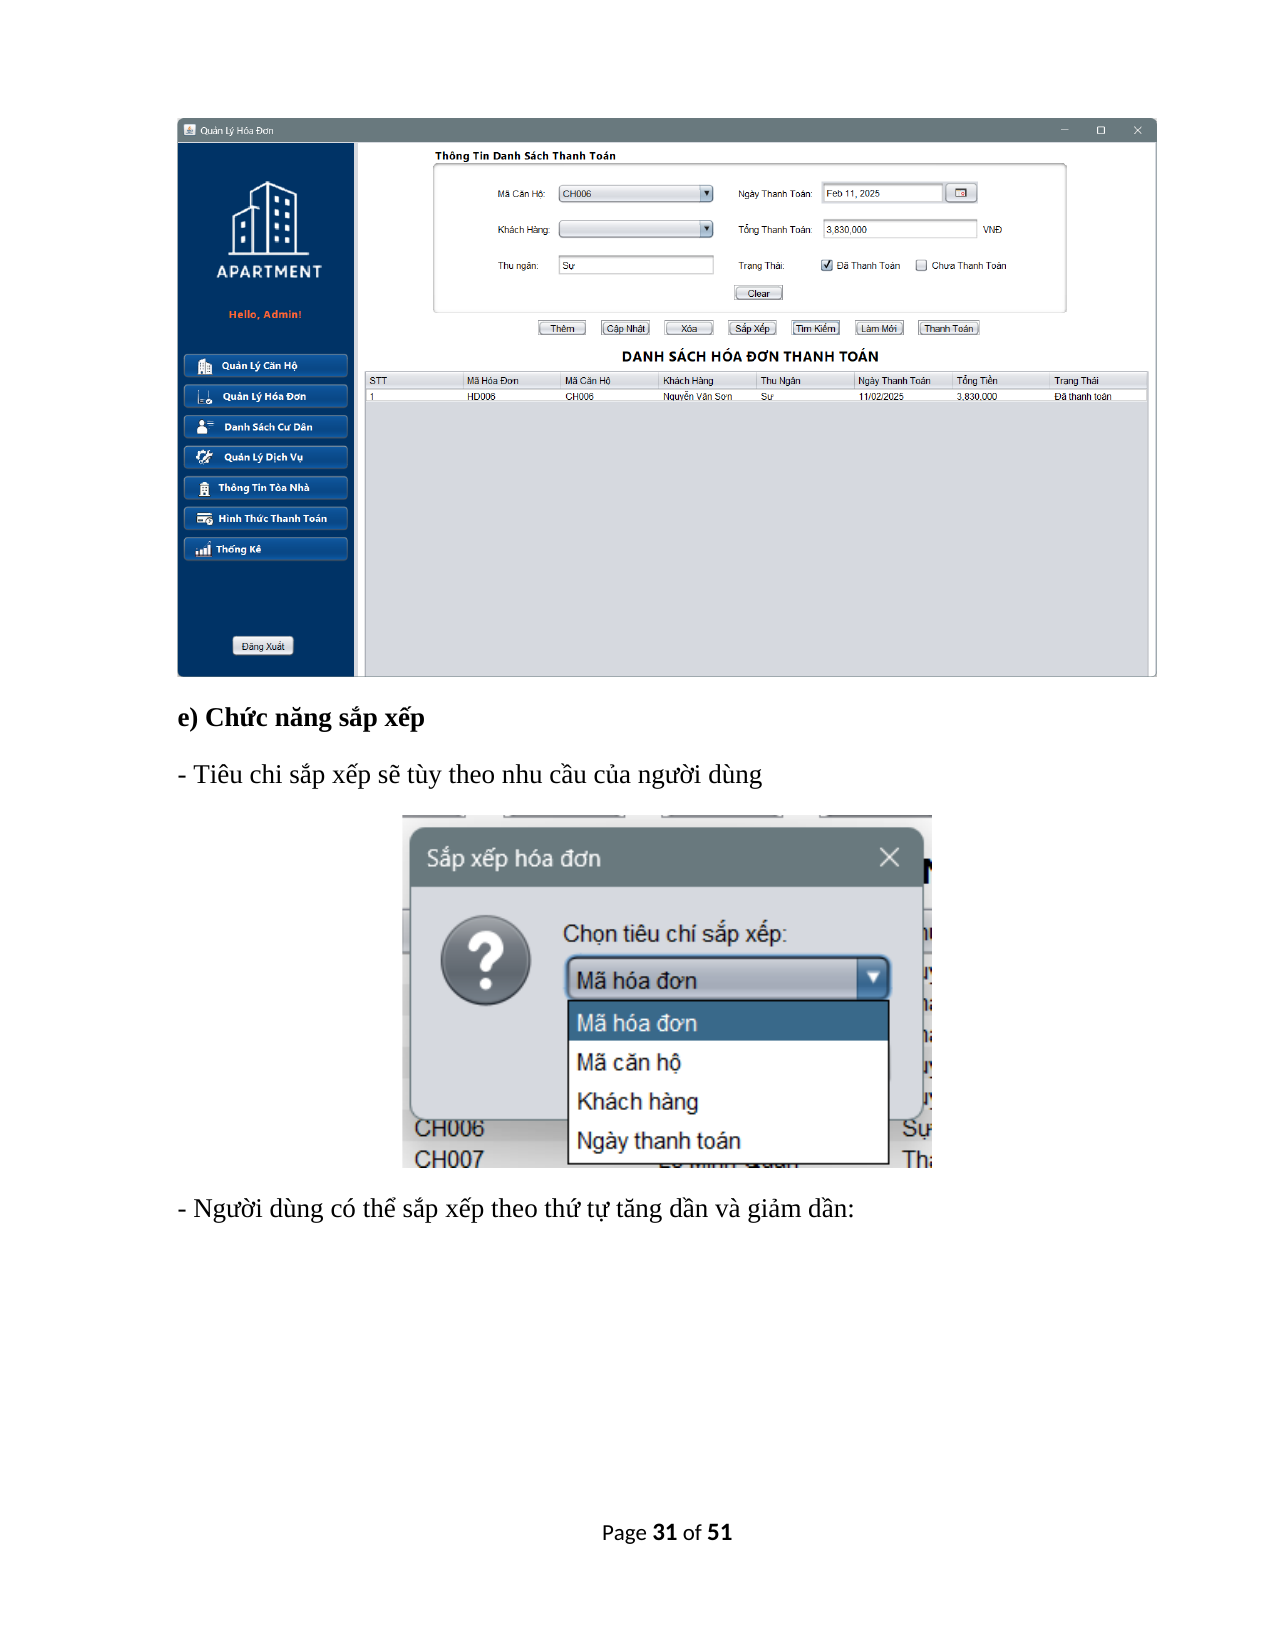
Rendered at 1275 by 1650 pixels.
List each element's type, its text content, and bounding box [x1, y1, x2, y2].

picture [402, 815, 932, 1168]
picture [177, 118, 1157, 677]
text - Người dùng có thể sắp xếp theo thứ tự tăng dần và giảm dần: [177, 1192, 1157, 1223]
text - Tiêu chi sắp xếp sẽ tùy theo nhu cầu của người dùng [177, 758, 1157, 790]
text e) Chức năng sắp xếp [177, 701, 1157, 733]
